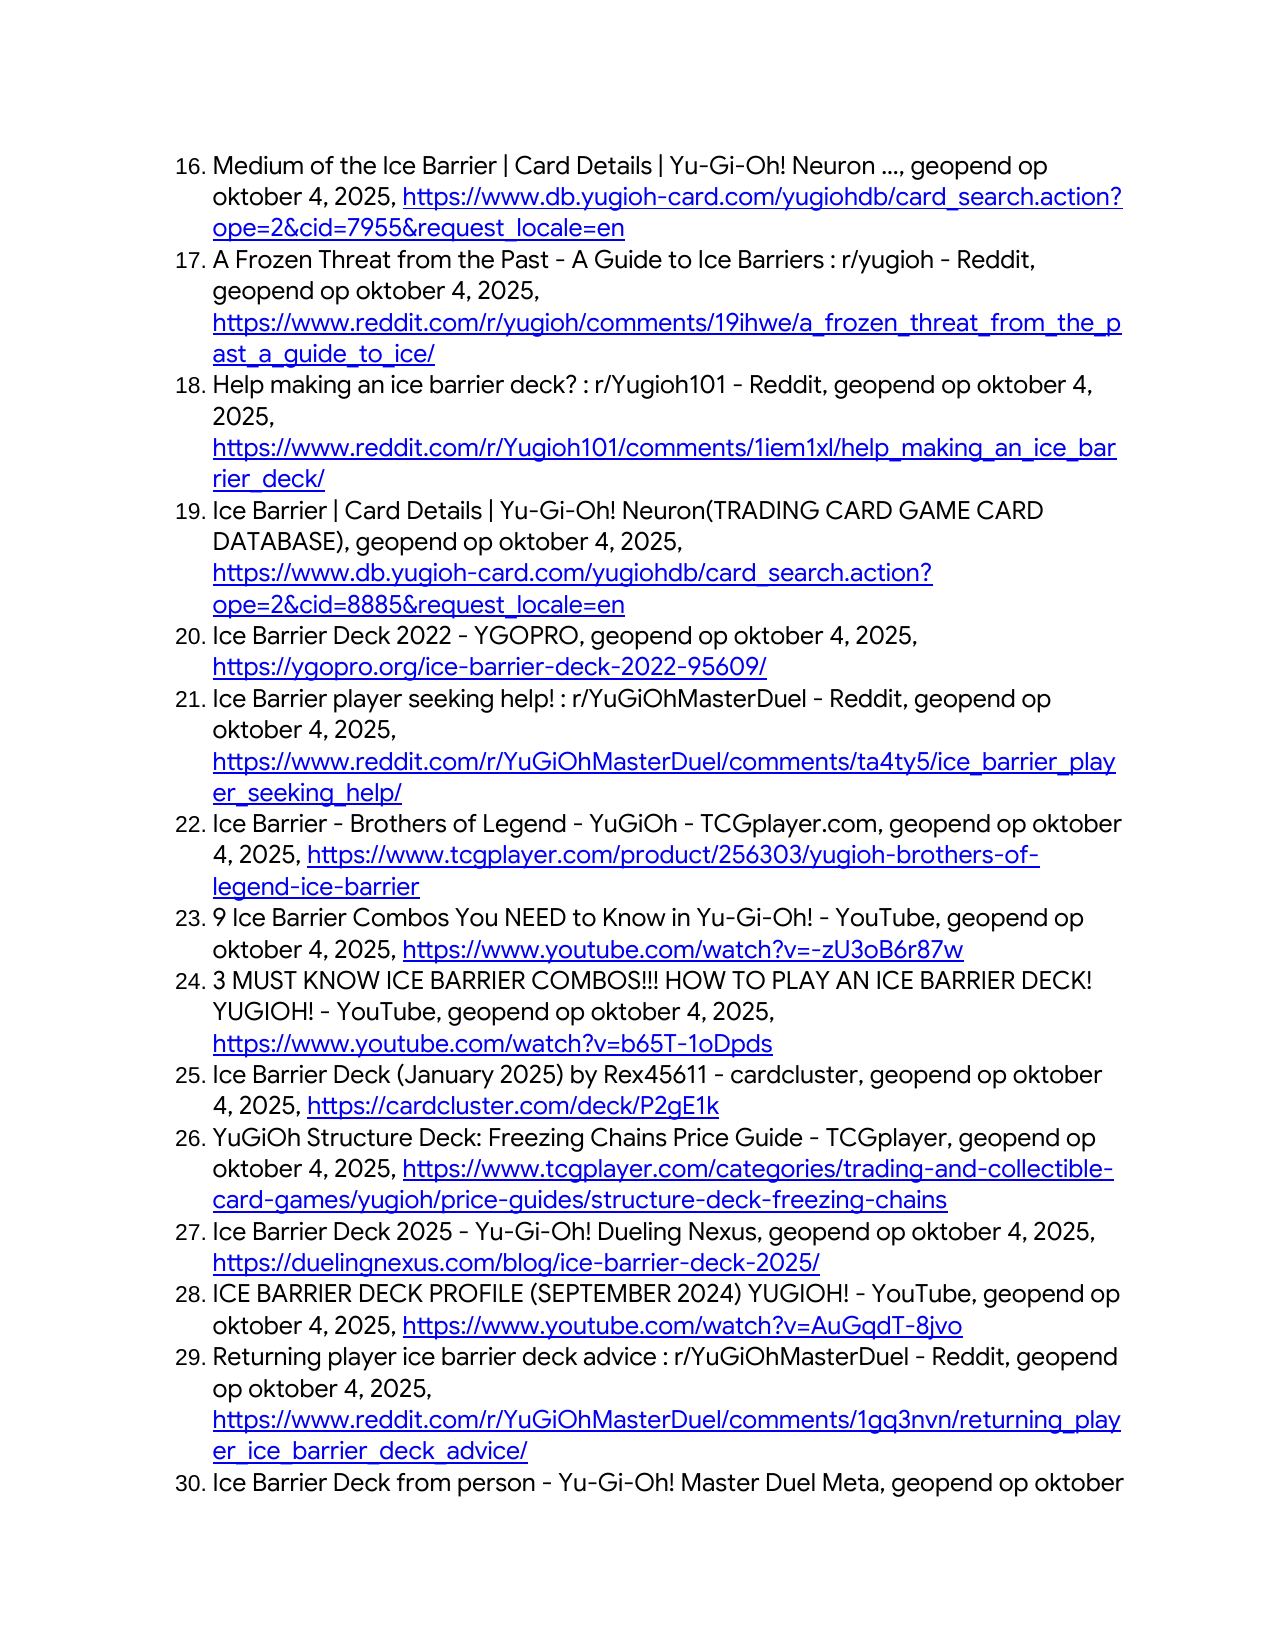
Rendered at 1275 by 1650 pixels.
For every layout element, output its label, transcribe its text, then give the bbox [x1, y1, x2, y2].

list Ice Barrier Deck 2022 - YGOPRO, geopend op oktober 4, 2025, https://ygopro.org/ice-barrier-deck-2022-95609/ [175, 620, 1125, 683]
list Help making an ice barrier deck? : r/Yugioh101 - Reddit, geopend op oktober 4, 2025, https://www.reddit.com/r/Yugioh101/comments/1iem1xl/help_making_an_ice_barrier_deck/ [175, 369, 1125, 495]
list Returning player ice barrier deck advice : r/YuGiOhMasterDuel - Reddit, geopend op oktober 4, 2025, https://www.reddit.com/r/YuGiOhMasterDuel/comments/1gq3nvn/returning_player_ice_barrier_deck_advice/ [175, 1341, 1125, 1467]
list 3 MUST KNOW ICE BARRIER COMBOS!!! HOW TO PLAY AN ICE BARRIER DECK! YUGIOH! - YouTube, geopend op oktober 4, 2025, https://www.youtube.com/watch?v=b65T-1oDpds [175, 965, 1125, 1059]
list ICE BARRIER DECK PROFILE (SEPTEMBER 2024) YUGIOH! - YouTube, geopend op oktober 4, 2025, https://www.youtube.com/watch?v=AuGqdT-8jvo [175, 1279, 1125, 1341]
list YuGiOh Structure Deck: Freezing Chains Price Guide - TCGplayer, geopend op oktober 4, 2025, https://www.tcgplayer.com/categories/trading-and-collectible-card-games/yugioh/price-guides/structure-deck-freezing-chains [175, 1122, 1125, 1216]
list 9 Ice Barrier Combos You NEED to Know in Yu-Gi-Oh! - YouTube, geopend op oktober 4, 2025, https://www.youtube.com/watch?v=-zU3oB6r87w [175, 902, 1125, 965]
list A Frozen Threat from the Past - A Guide to Ice Barriers : r/yugioh - Reddit, geopend op oktober 4, 2025, https://www.reddit.com/r/yugioh/comments/19ihwe/a_frozen_threat_from_the_past_a_guide_to_ice/ [175, 244, 1125, 369]
list Ice Barrier - Brothers of Legend - YuGiOh - TCGplayer.com, geopend op oktober 4, 2025, https://www.tcgplayer.com/product/256303/yugioh-brothers-of-legend-ice-barrier [175, 808, 1125, 902]
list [175, 1467, 1125, 1498]
list Ice Barrier Deck 2025 - Yu-Gi-Oh! Dueling Nexus, geopend op oktober 4, 2025, https://duelingnexus.com/blog/ice-barrier-deck-2025/ [175, 1216, 1125, 1279]
list Ice Barrier player seeking help! : r/YuGiOhMasterDuel - Reddit, geopend op oktober 4, 2025, https://www.reddit.com/r/YuGiOhMasterDuel/comments/ta4ty5/ice_barrier_player_seeking_help/ [175, 683, 1125, 808]
list Ice Barrier Deck (January 2025) by Rex45611 - cardcluster, geopend op oktober 4, 2025, https://cardcluster.com/deck/P2gE1k [175, 1059, 1125, 1122]
list Ice Barrier | Card Details | Yu-Gi-Oh! Neuron(TRADING CARD GAME CARD DATABASE), geopend op oktober 4, 2025, https://www.db.yugioh-card.com/yugiohdb/card_search.action?ope=2&cid=8885&request_locale=en [175, 495, 1125, 620]
list Medium of the Ice Barrier | Card Details | Yu-Gi-Oh! Neuron ..., geopend op oktober 4, 2025, https://www.db.yugioh-card.com/yugiohdb/card_search.action?ope=2&cid=7955&request_locale=en [175, 150, 1125, 244]
